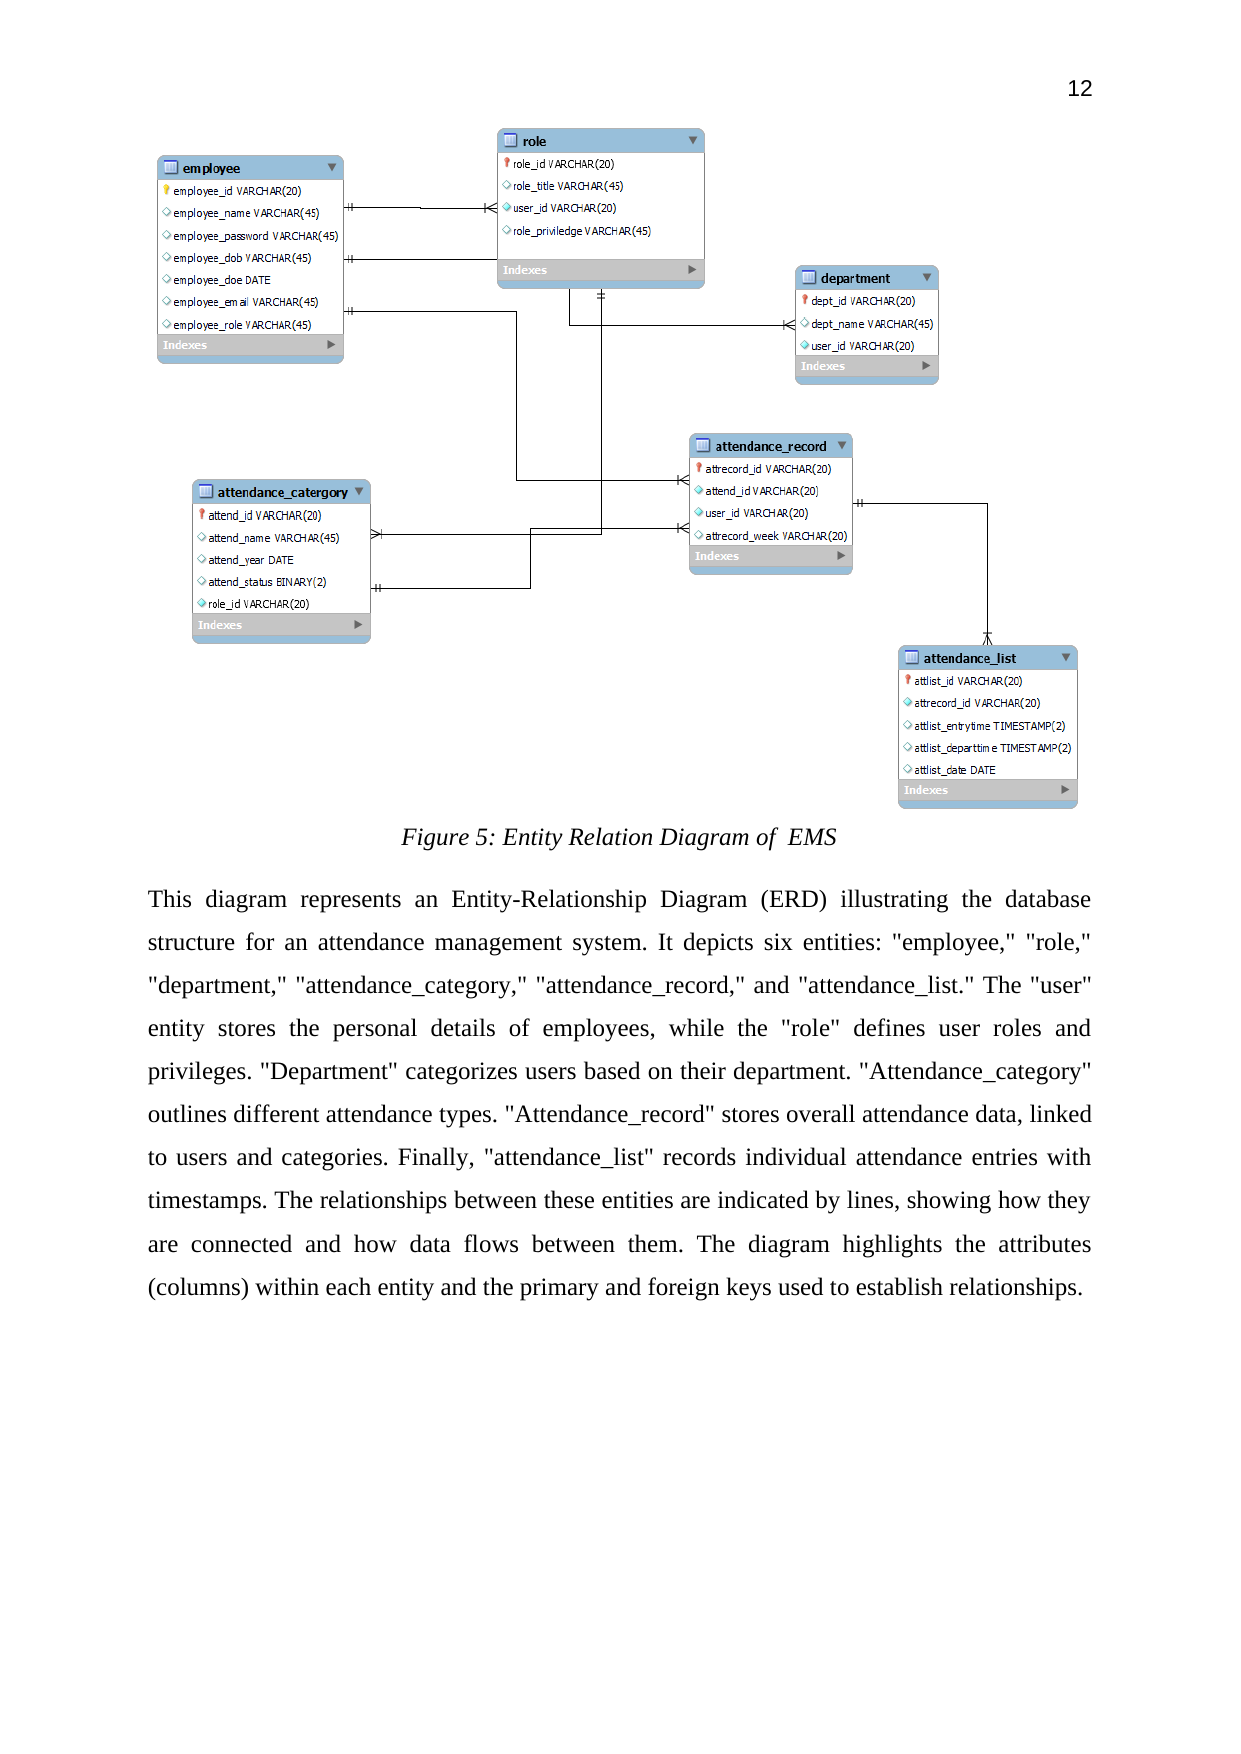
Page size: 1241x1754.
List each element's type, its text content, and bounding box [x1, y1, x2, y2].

picture [147, 118, 1086, 819]
text Figure 5: Entity Relation Diagram of EMS [148, 822, 1092, 851]
text This diagram represents an Entity-Relationship Diagram (ERD) illustrating the database structure for an attendance management system. It depicts six entities: "employee," "role," "department," "attendance_category," "attendance_record," and "attendance_list." The "user" entity stores the personal details of employees, while the "role" defines user roles and privileges. "Department" categorizes users based on their department. "Attendance_category" outlines different attendance types. "Attendance_record" stores overall attendance data, linked to users and categories. Finally, "attendance_list" records individual attendance entries with timestamps. The relationships between these entities are indicated by lines, showing how they are connected and how data flows between them. The diagram highlights the attributes (columns) within each entity and the primary and foreign keys used to establish relationships. [148, 884, 1092, 1301]
